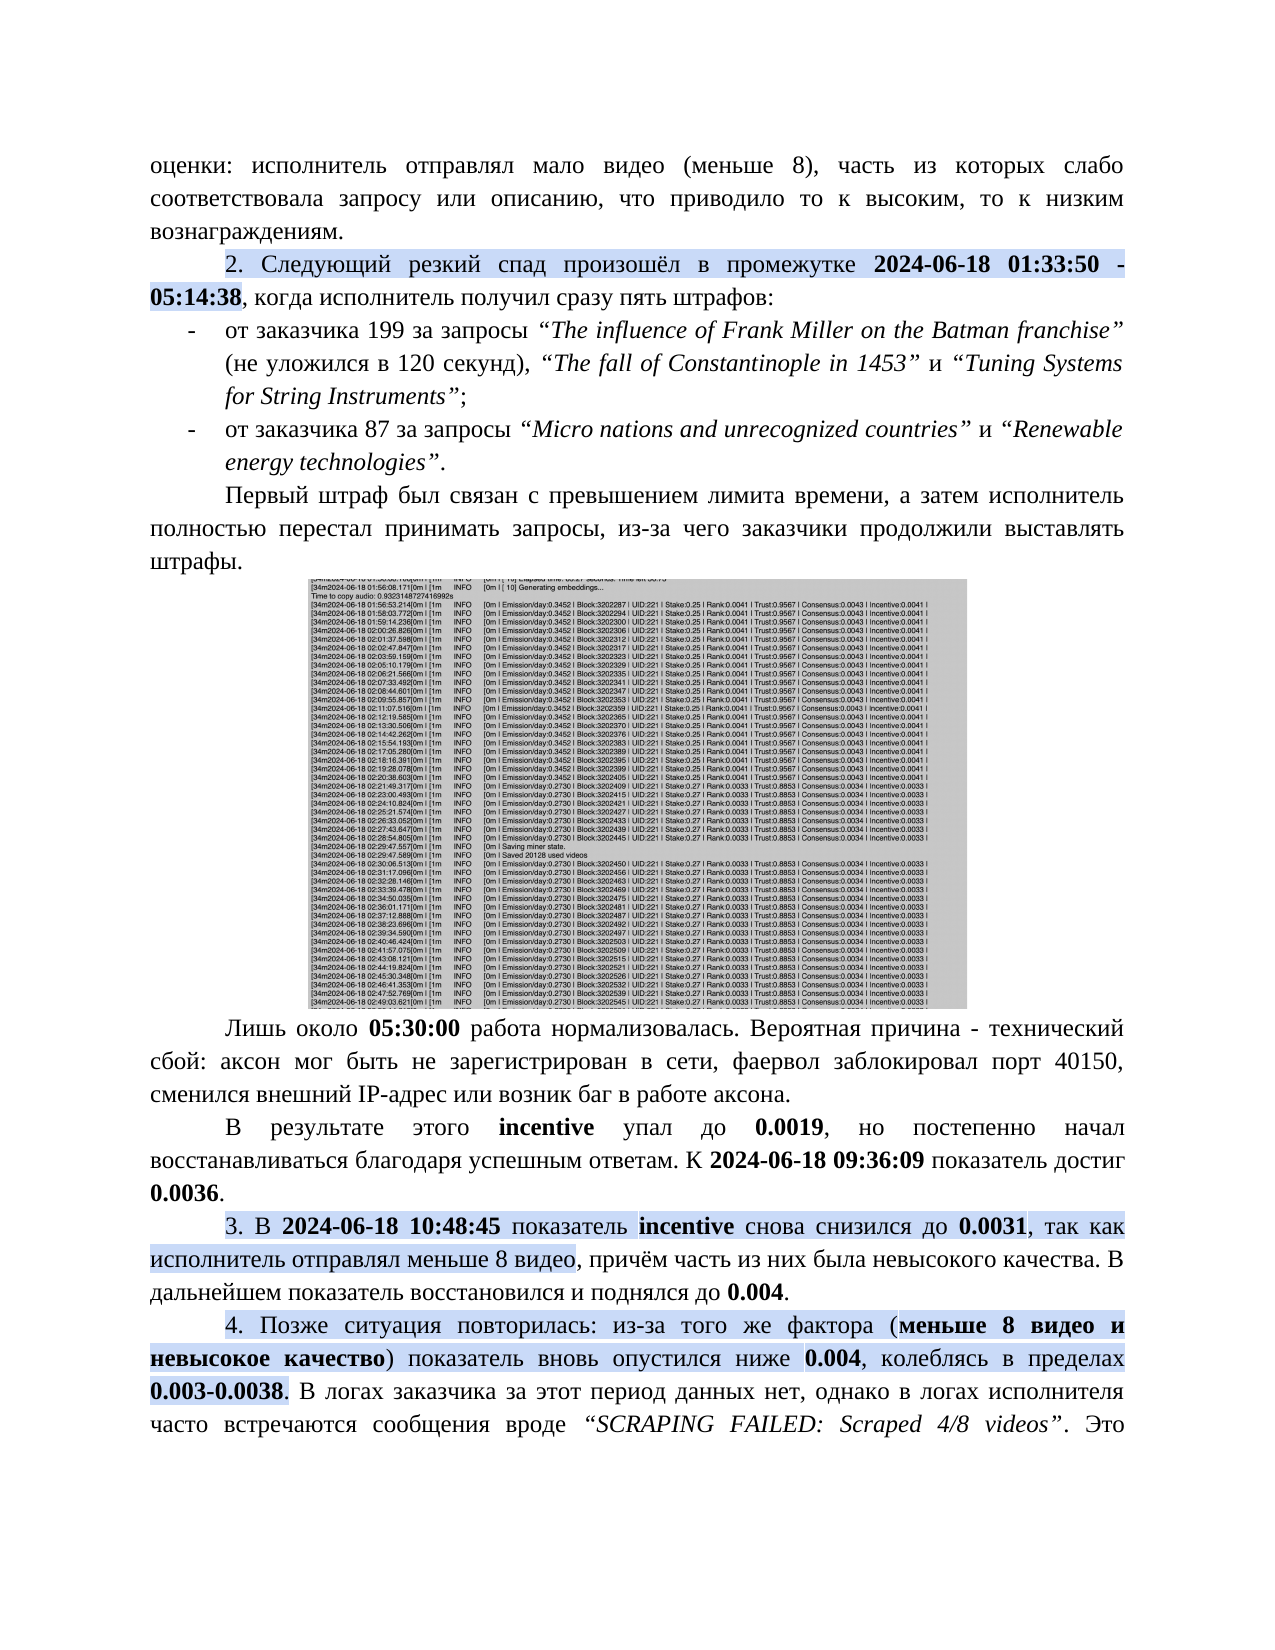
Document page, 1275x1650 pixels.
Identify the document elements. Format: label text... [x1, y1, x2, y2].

list от заказчика 199 за запросы “The influence of Frank Miller on the Batman franchise” (не уложился в 120 секунд), “The fall of Constantinople in 1453” и “Tuning Systems for String Instruments”; [187, 315, 1125, 410]
text 2. Следующий резкий спад произошёл в промежутке 2024-06-18 01:33:50 - 05:14:38, когда исполнитель получил сразу пять штрафов: [150, 249, 1125, 311]
text 3. В 2024-06-18 10:48:45 показатель incentive снова снизился до 0.0031, так как исполнитель отправлял меньше 8 видео, причём часть из них была невысокого качества. В дальнейшем показатель восстановился и поднялся до 0.004. [150, 1211, 1125, 1306]
picture [308, 579, 968, 1009]
text В результате этого incentive упал до 0.0019, но постепенно начал восстанавливаться благодаря успешным ответам. К 2024-06-18 09:36:09 показатель достиг 0.0036. [150, 1112, 1125, 1207]
list от заказчика 87 за запросы “Micro nations and unrecognized countries” и “Renewable energy technologies”. [187, 414, 1125, 476]
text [150, 1310, 1125, 1438]
text Лишь около 05:30:00 работа нормализовалась. Вероятная причина - технический сбой: аксон мог быть не зарегистрирован в сети, фаервол заблокировал порт 40150, сменился внешний IP-адрес или возник баг в работе аксона. [150, 1013, 1125, 1107]
text Первый штраф был связан с превышением лимита времени, а затем исполнитель полностью перестал принимать запросы, из-за чего заказчики продолжили выставлять штрафы. [150, 480, 1125, 575]
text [150, 150, 1125, 245]
